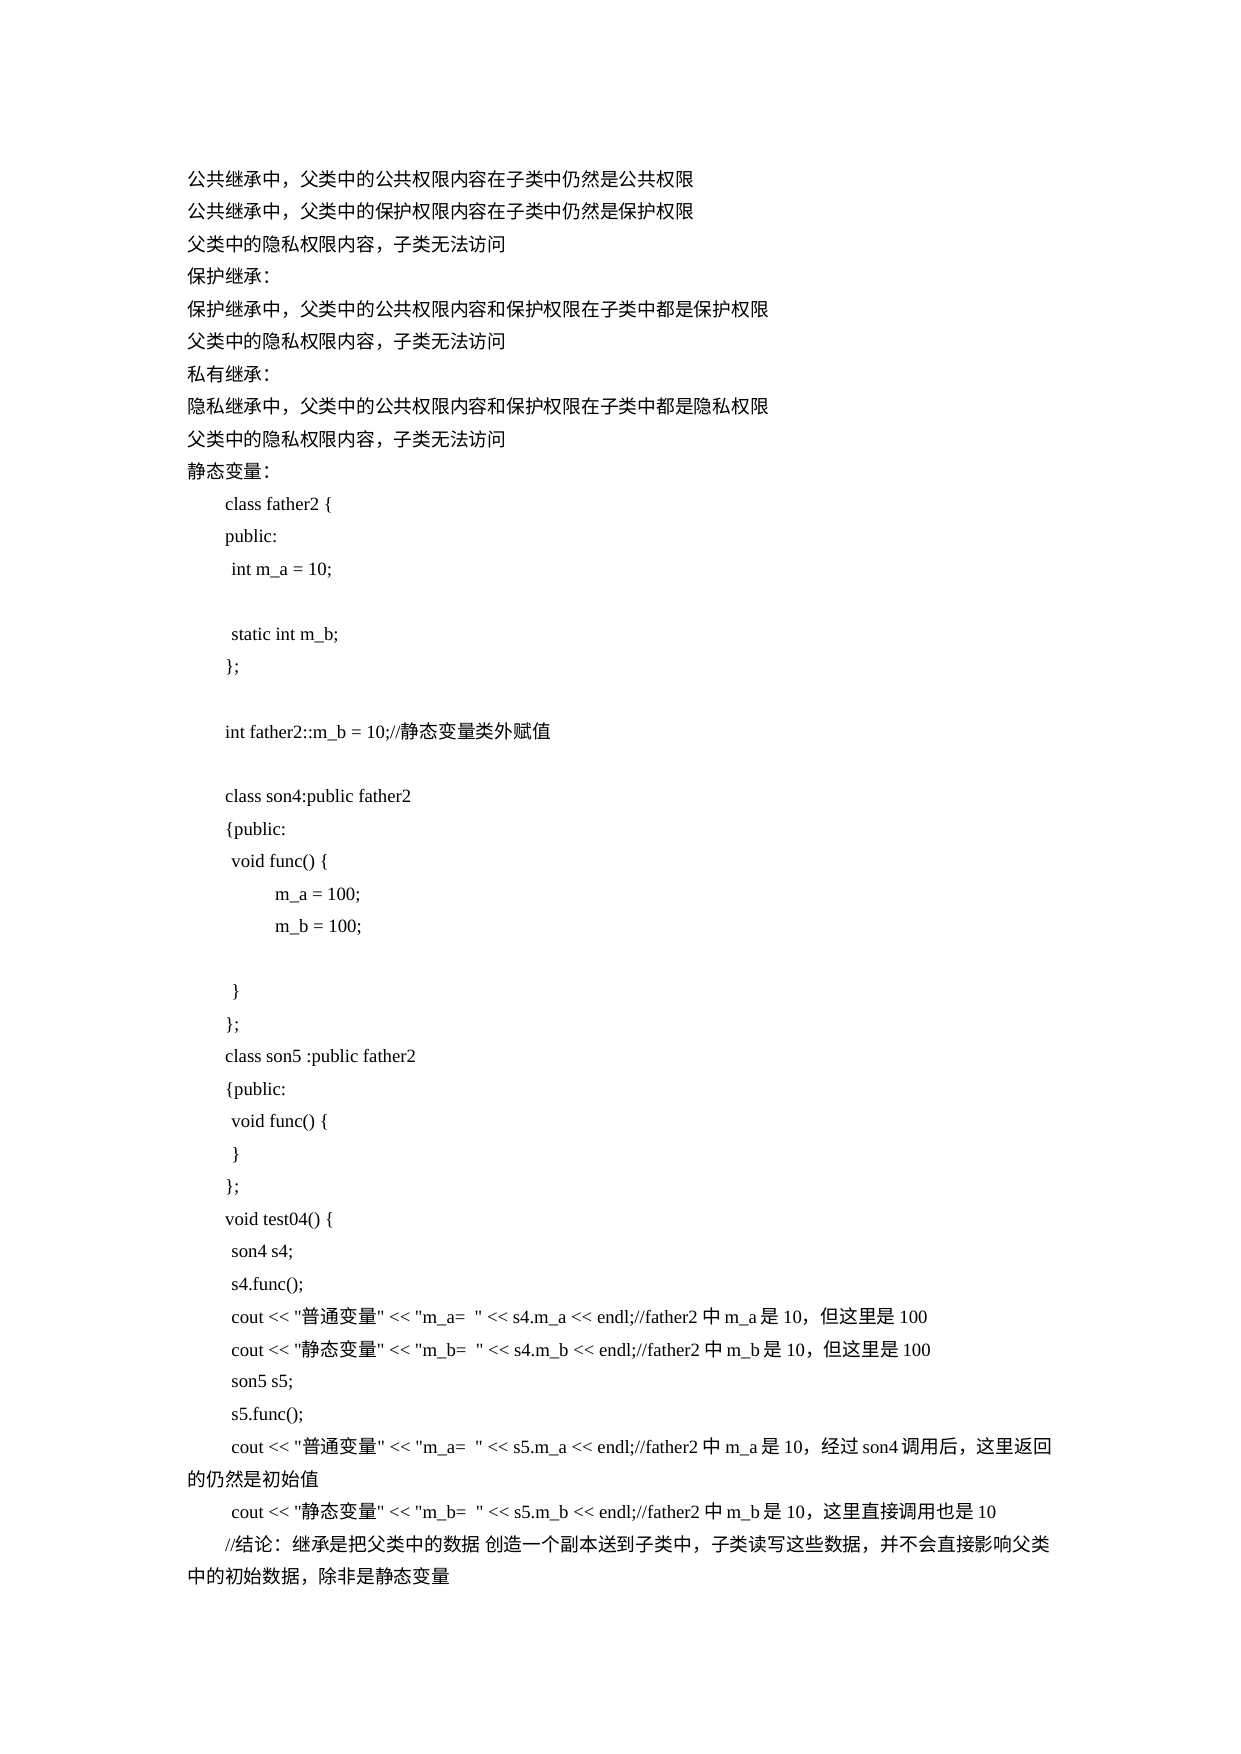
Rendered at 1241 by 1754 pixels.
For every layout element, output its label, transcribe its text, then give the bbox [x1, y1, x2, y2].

title cout << "普通变量" << "m_a= " << s5.m_a << endl;//father2中m_a是10，经过son4调用后，这里返回的仍然是初始值 [187, 1429, 1053, 1494]
text 静态变量： [187, 454, 1053, 487]
title } [187, 974, 1053, 1007]
title s4.func(); [187, 1267, 1053, 1299]
title m_a = 100; [187, 877, 1053, 909]
title }; [187, 1169, 1053, 1202]
text 私有继承： [187, 357, 1053, 389]
title {public: [187, 1072, 1053, 1104]
title int m_a = 10; [187, 552, 1053, 584]
title {public: [187, 812, 1053, 844]
title son4 s4; [187, 1234, 1053, 1267]
text 父类中的隐私权限内容，子类无法访问 [187, 227, 1053, 259]
title m_b = 100; [187, 909, 1053, 942]
title }; [187, 1007, 1053, 1039]
title } [187, 1137, 1053, 1169]
title cout << "普通变量" << "m_a= " << s4.m_a << endl;//father2中m_a是10，但这里是100 [187, 1299, 1053, 1332]
title void test04() { [187, 1202, 1053, 1234]
title cout << "静态变量" << "m_b= " << s5.m_b << endl;//father2中m_b是10，这里直接调用也是10 [187, 1494, 1053, 1527]
title class son5 :public father2 [187, 1039, 1053, 1072]
title int father2::m_b = 10;//静态变量类外赋值 [187, 714, 1053, 747]
title //结论：继承是把父类中的数据 创造一个副本送到子类中，子类读写这些数据，并不会直接影响父类中的初始数据，除非是静态变量 [187, 1527, 1053, 1592]
title }; [187, 649, 1053, 682]
title class son4:public father2 [187, 779, 1053, 812]
title cout << "静态变量" << "m_b= " << s4.m_b << endl;//father2中m_b是10，但这里是100 [187, 1332, 1053, 1364]
title son5 s5; [187, 1364, 1053, 1397]
title class father2 { [187, 487, 1053, 519]
text 父类中的隐私权限内容，子类无法访问 [187, 422, 1053, 454]
title void func() { [187, 844, 1053, 877]
text 隐私继承中，父类中的公共权限内容和保护权限在子类中都是隐私权限 [187, 389, 1053, 422]
text 公共继承中，父类中的公共权限内容在子类中仍然是公共权限 [187, 162, 1053, 194]
title static int m_b; [187, 617, 1053, 649]
title void func() { [187, 1104, 1053, 1137]
text 保护继承： [187, 259, 1053, 292]
text 父类中的隐私权限内容，子类无法访问 [187, 324, 1053, 357]
title s5.func(); [187, 1397, 1053, 1429]
title public: [187, 519, 1053, 552]
text 保护继承中，父类中的公共权限内容和保护权限在子类中都是保护权限 [187, 292, 1053, 324]
text 公共继承中，父类中的保护权限内容在子类中仍然是保护权限 [187, 194, 1053, 227]
